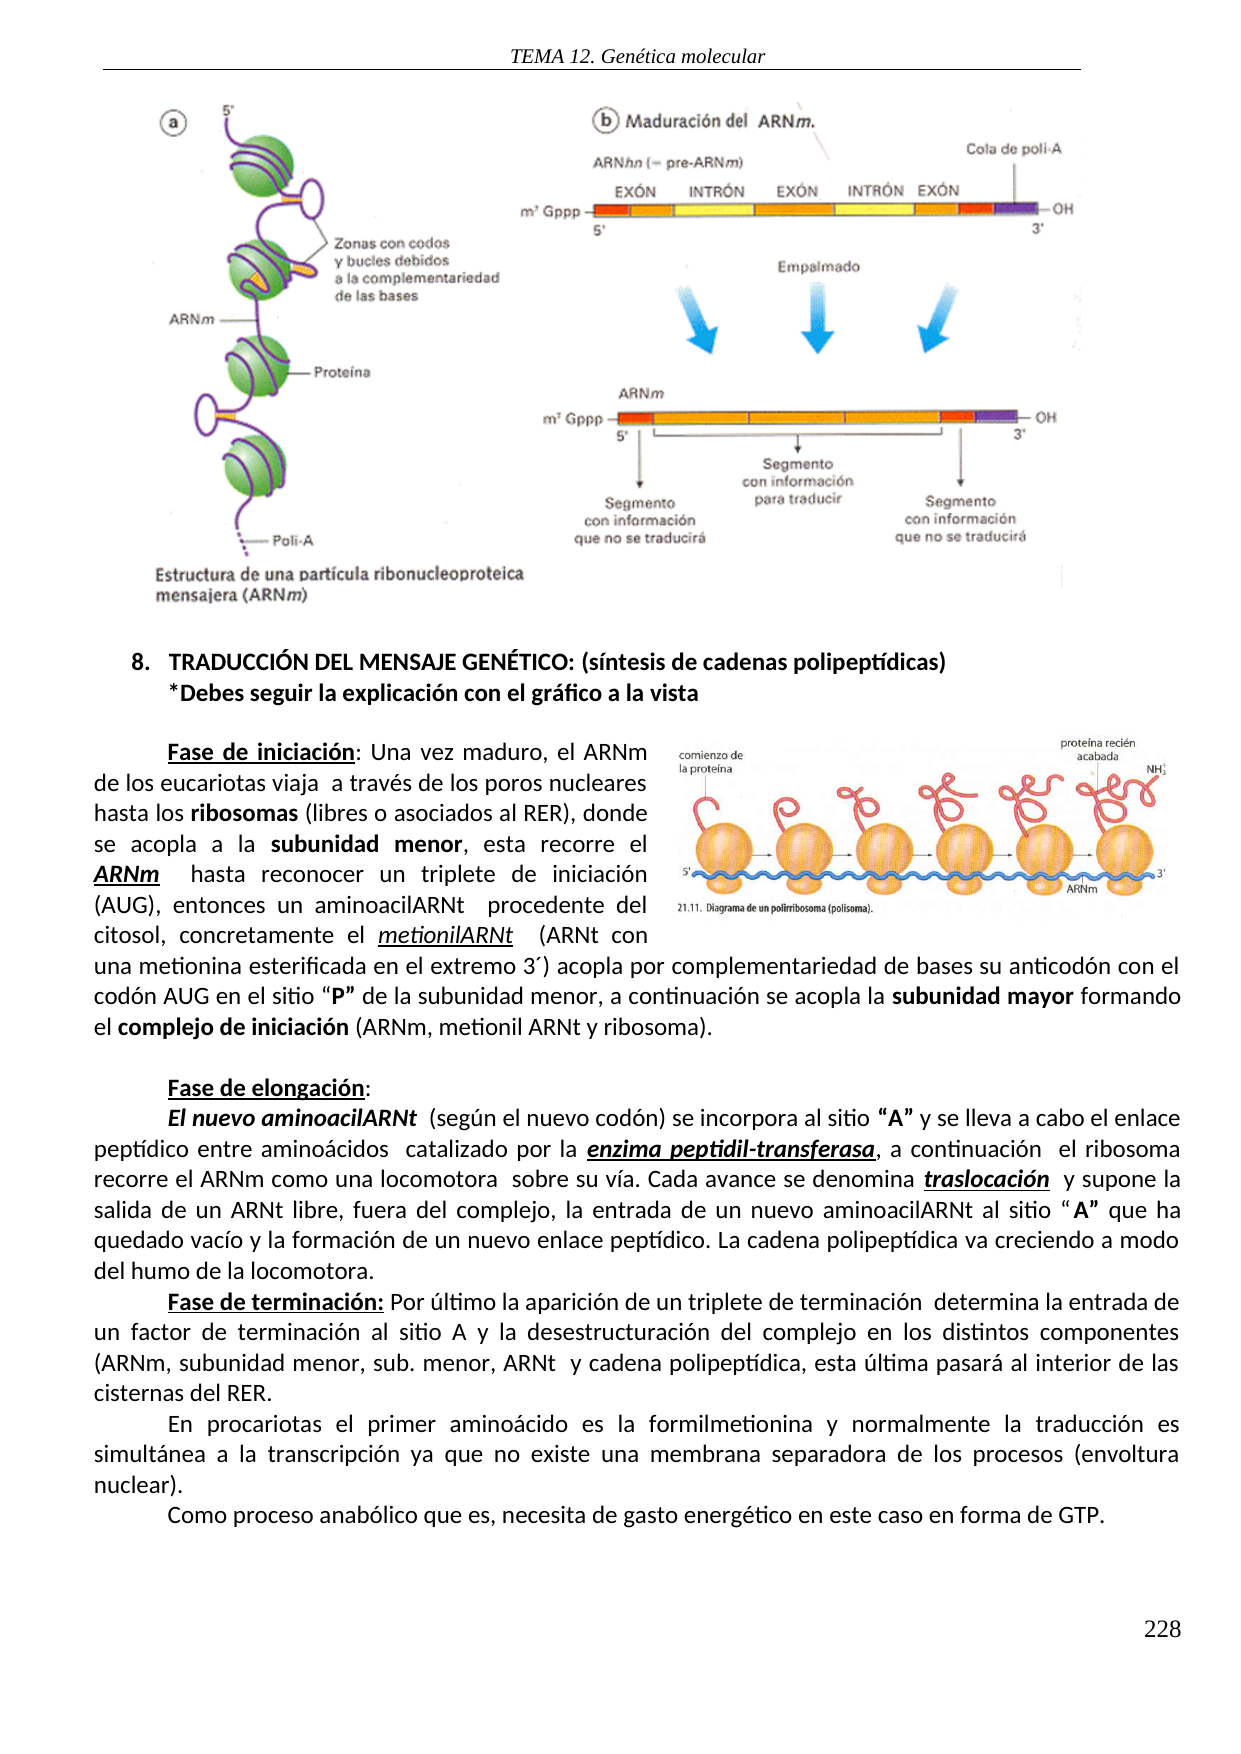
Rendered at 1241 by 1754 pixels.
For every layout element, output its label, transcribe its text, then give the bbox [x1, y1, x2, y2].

list TRADUCCIÓN DEL MENSAJE GENÉTICO: (síntesis de cadenas polipeptídicas) [131, 647, 1181, 677]
picture [150, 102, 1082, 609]
text El nuevo aminoacilARNt (según el nuevo codón) se incorpora al sitio “A” y se lleva a cabo el enlace peptídico entre aminoácidos catalizado por la enzima peptidil-transferasa, a continuación el ribosoma recorre el ARNm como una locomotora sobre su vía. Cada avance se denomina traslocación y supone la salida de un ARNt libre, fuera del complejo, la entrada de un nuevo aminoacilARNt al sitio “A” que ha quedado vacío y la formación de un nuevo enlace peptídico. La cadena polipeptídica va creciendo a modo del humo de la locomotora. [94, 1103, 1181, 1286]
text Fase de terminación: Por último la aparición de un triplete de terminación determina la entrada de un factor de terminación al sitio A y la desestructuración del complejo en los distintos componentes (ARNm, subunidad menor, sub. menor, ARNt y cadena polipeptídica, esta última pasará al interior de las cisternas del RER. [94, 1286, 1181, 1408]
picture [667, 735, 1174, 921]
text Fase de elongación: [94, 1072, 1181, 1103]
text Como proceso anabólico que es, necesita de gasto energético en este caso en forma de GTP. [94, 1499, 1181, 1530]
text En procariotas el primer aminoácido es la formilmetionina y normalmente la traducción es simultánea a la transcripción ya que no existe una membrana separadora de los procesos (envoltura nuclear). [94, 1408, 1181, 1499]
text *Debes seguir la explicación con el gráfico a la vista [94, 677, 1181, 708]
